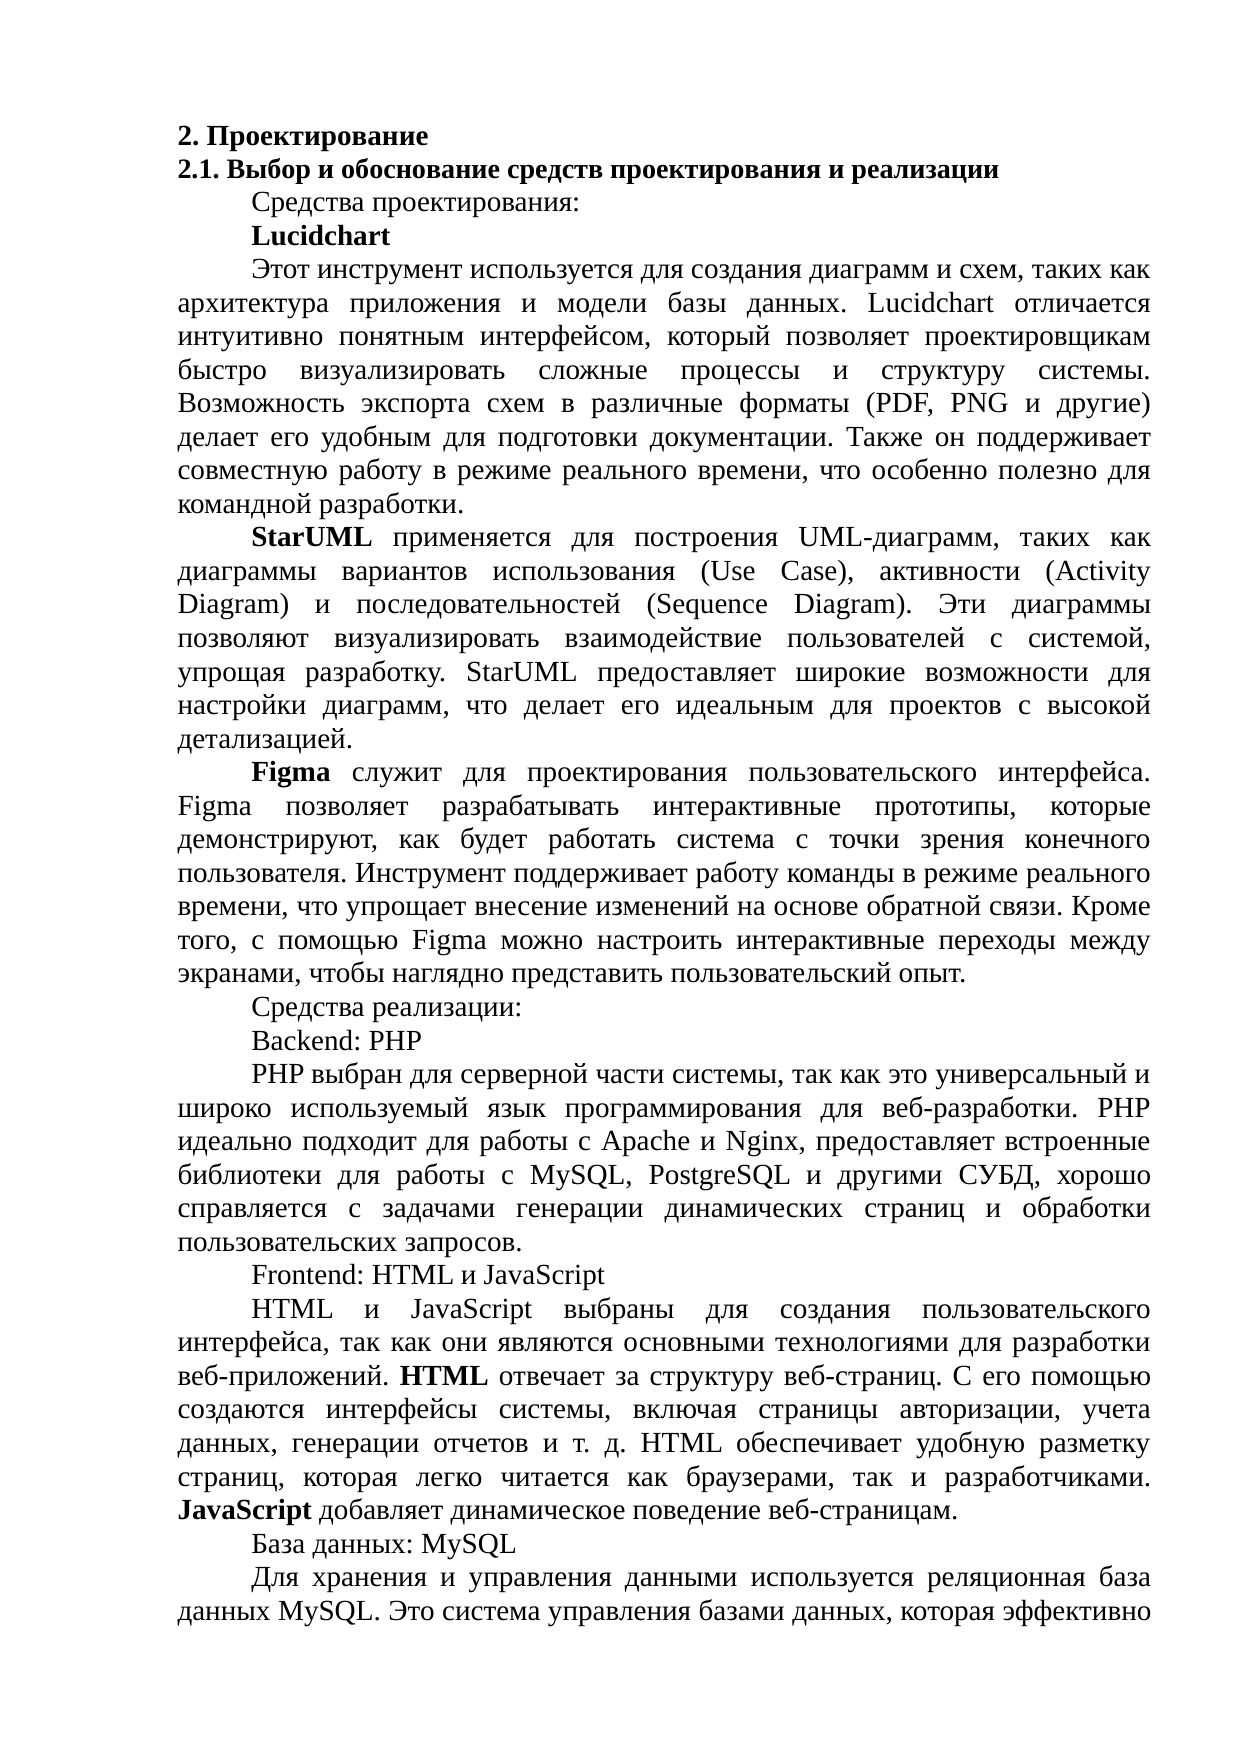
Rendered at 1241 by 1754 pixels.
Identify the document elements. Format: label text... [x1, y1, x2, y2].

text Frontend: HTML и JavaScript [177, 1257, 1152, 1291]
text Этот инструмент используется для создания диаграмм и схем, таких как архитектура приложения и модели базы данных. Lucidchart отличается интуитивно понятным интерфейсом, который позволяет проектировщикам быстро визуализировать сложные процессы и структуру системы. Возможность экспорта схем в различные форматы (PDF, PNG и другие) делает его удобным для подготовки документации. Также он поддерживает совместную работу в режиме реального времени, что особенно полезно для командной разработки. [177, 251, 1152, 519]
text 2. Проектирование [177, 118, 1152, 152]
text База данных: MySQL [177, 1526, 1152, 1559]
text PHP выбран для серверной части системы, так как это универсальный и широко используемый язык программирования для веб-разработки. PHP идеально подходит для работы с Apache и Nginx, предоставляет встроенные библиотеки для работы с MySQL, PostgreSQL и другими СУБД, хорошо справляется с задачами генерации динамических страниц и обработки пользовательских запросов. [177, 1056, 1152, 1257]
text Lucidchart [177, 218, 1152, 251]
text Средства проектирования: [177, 184, 1152, 218]
text Figma служит для проектирования пользовательского интерфейса. Figma позволяет разрабатывать интерактивные прототипы, которые демонстрируют, как будет работать система с точки зрения конечного пользователя. Инструмент поддерживает работу команды в режиме реального времени, что упрощает внесение изменений на основе обратной связи. Кроме того, с помощью Figma можно настроить интерактивные переходы между экранами, чтобы наглядно представить пользовательский опыт. [177, 754, 1152, 989]
text HTML и JavaScript выбраны для создания пользовательского интерфейса, так как они являются основными технологиями для разработки веб-приложений. HTML отвечает за структуру веб-страниц. С его помощью создаются интерфейсы системы, включая страницы авторизации, учета данных, генерации отчетов и т. д. HTML обеспечивает удобную разметку страниц, которая легко читается как браузерами, так и разработчиками. JavaScript добавляет динамическое поведение веб-страницам. [177, 1291, 1152, 1526]
subtitle 2.1. Выбор и обоснование средств проектирования и реализации [177, 152, 1152, 184]
text StarUML применяется для построения UML-диаграмм, таких как диаграммы вариантов использования (Use Case), активности (Activity Diagram) и последовательностей (Sequence Diagram). Эти диаграммы позволяют визуализировать взаимодействие пользователей с системой, упрощая разработку. StarUML предоставляет широкие возможности для настройки диаграмм, что делает его идеальным для проектов с высокой детализацией. [177, 519, 1152, 754]
text Средства реализации: [177, 989, 1152, 1023]
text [177, 1559, 1152, 1626]
text Backend: PHP [177, 1023, 1152, 1056]
